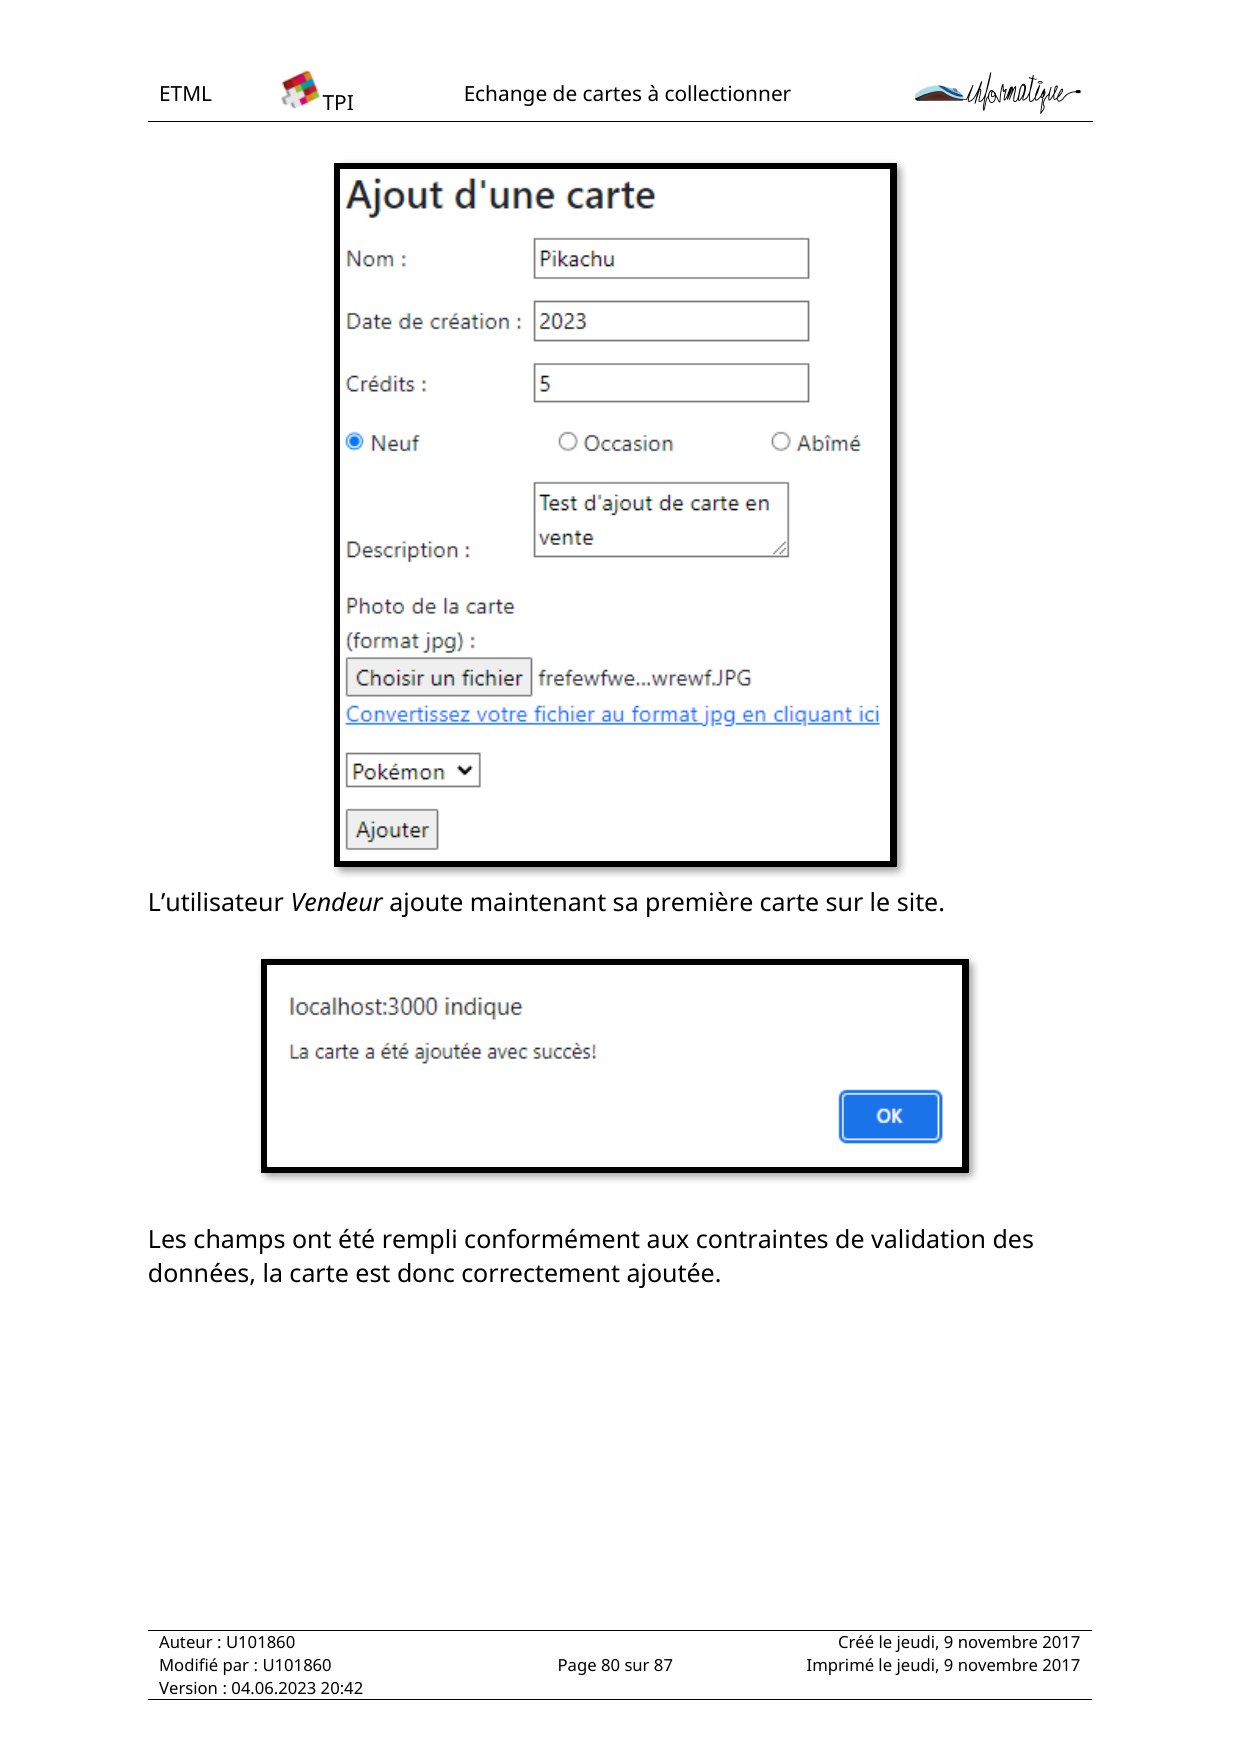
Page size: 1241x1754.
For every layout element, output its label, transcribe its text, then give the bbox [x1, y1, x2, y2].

text L’utilisateur Vendeur ajoute maintenant sa première carte sur le site. [148, 884, 1092, 919]
picture [267, 965, 962, 1167]
picture [276, 69, 323, 111]
text Les champs ont été rempli conformément aux contraintes de validation des données, la carte est donc correctement ajoutée. [148, 1221, 1092, 1289]
picture [340, 169, 890, 861]
